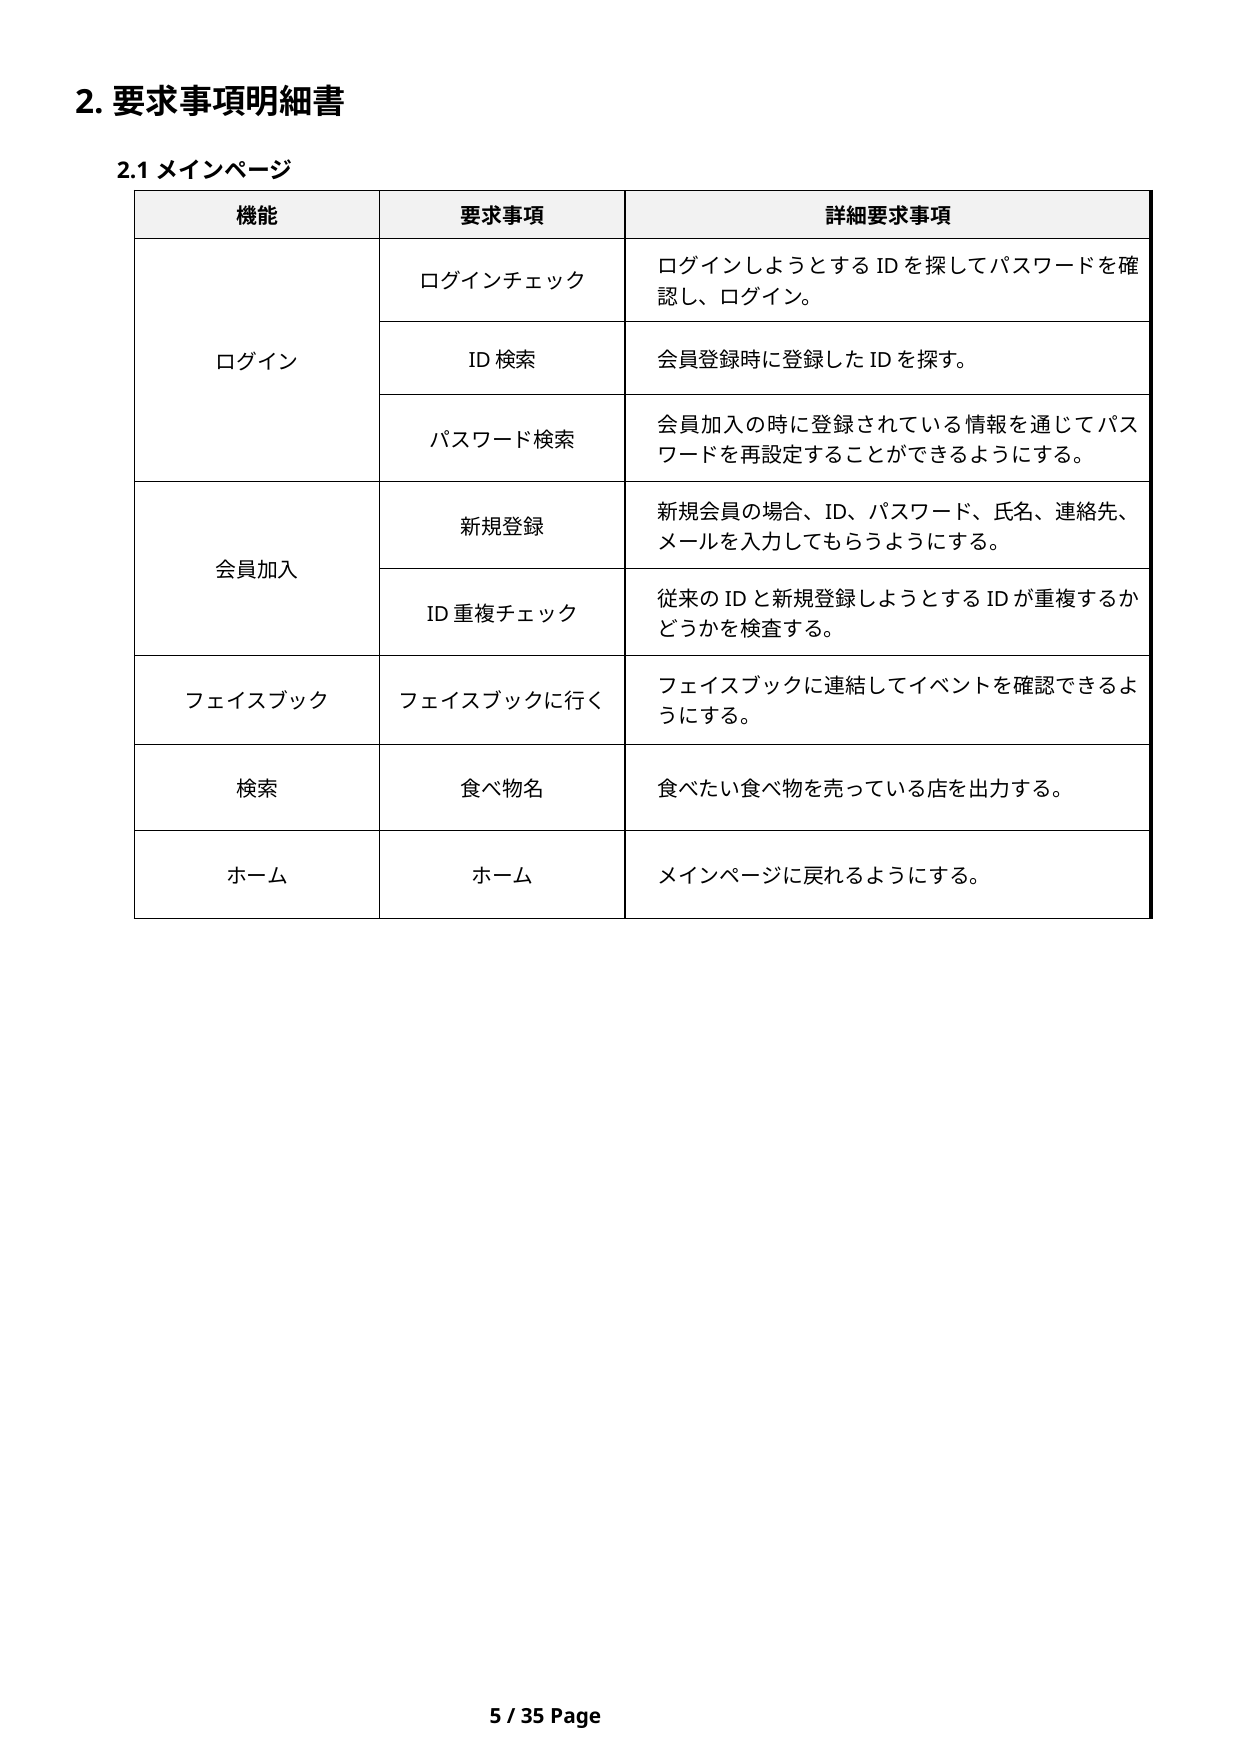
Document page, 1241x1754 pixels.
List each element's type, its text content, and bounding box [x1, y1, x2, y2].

table_cell ログインチェック [380, 239, 624, 321]
table_cell ID重複チェック [380, 569, 624, 655]
table_cell 新規登録 [380, 482, 624, 568]
text 2. 要求事項明細書 [75, 75, 1165, 123]
table_cell ログインしようとするIDを探してパスワードを確認し、ログイン。 [626, 239, 1149, 321]
table_cell フェイスブックに連結してイベントを確認できるようにする。 [626, 656, 1149, 743]
table_cell メインページに戻れるようにする。 [626, 831, 1149, 918]
table_cell 会員加入 [135, 482, 379, 655]
table_cell 新規会員の場合、ID、パスワード、氏名、連絡先、メールを入力してもらうようにする。 [626, 482, 1149, 568]
table_header 要求事項 [380, 191, 624, 238]
table_cell パスワード検索 [380, 395, 624, 481]
text 2.1 メインページ [117, 151, 1165, 185]
table_cell 会員加入の時に登録されている情報を通じてパスワードを再設定することができるようにする。 [626, 395, 1149, 481]
table_header 詳細要求事項 [626, 191, 1149, 238]
table_cell フェイスブックに行く [380, 656, 624, 743]
table_cell 従来のIDと新規登録しようとするIDが重複するかどうかを検査する。 [626, 569, 1149, 655]
table_cell 検索 [135, 745, 379, 830]
table_cell フェイスブック [135, 656, 379, 743]
table_cell 食べたい食べ物を売っている店を出力する。 [626, 745, 1149, 830]
table_header 機能 [135, 191, 379, 238]
table_cell 食べ物名 [380, 745, 624, 830]
table_cell ホーム [380, 831, 624, 918]
table_cell ログイン [135, 239, 379, 481]
table_cell ホーム [135, 831, 379, 918]
table_cell 会員登録時に登録したIDを探す。 [626, 322, 1149, 394]
table_cell ID検索 [380, 322, 624, 394]
